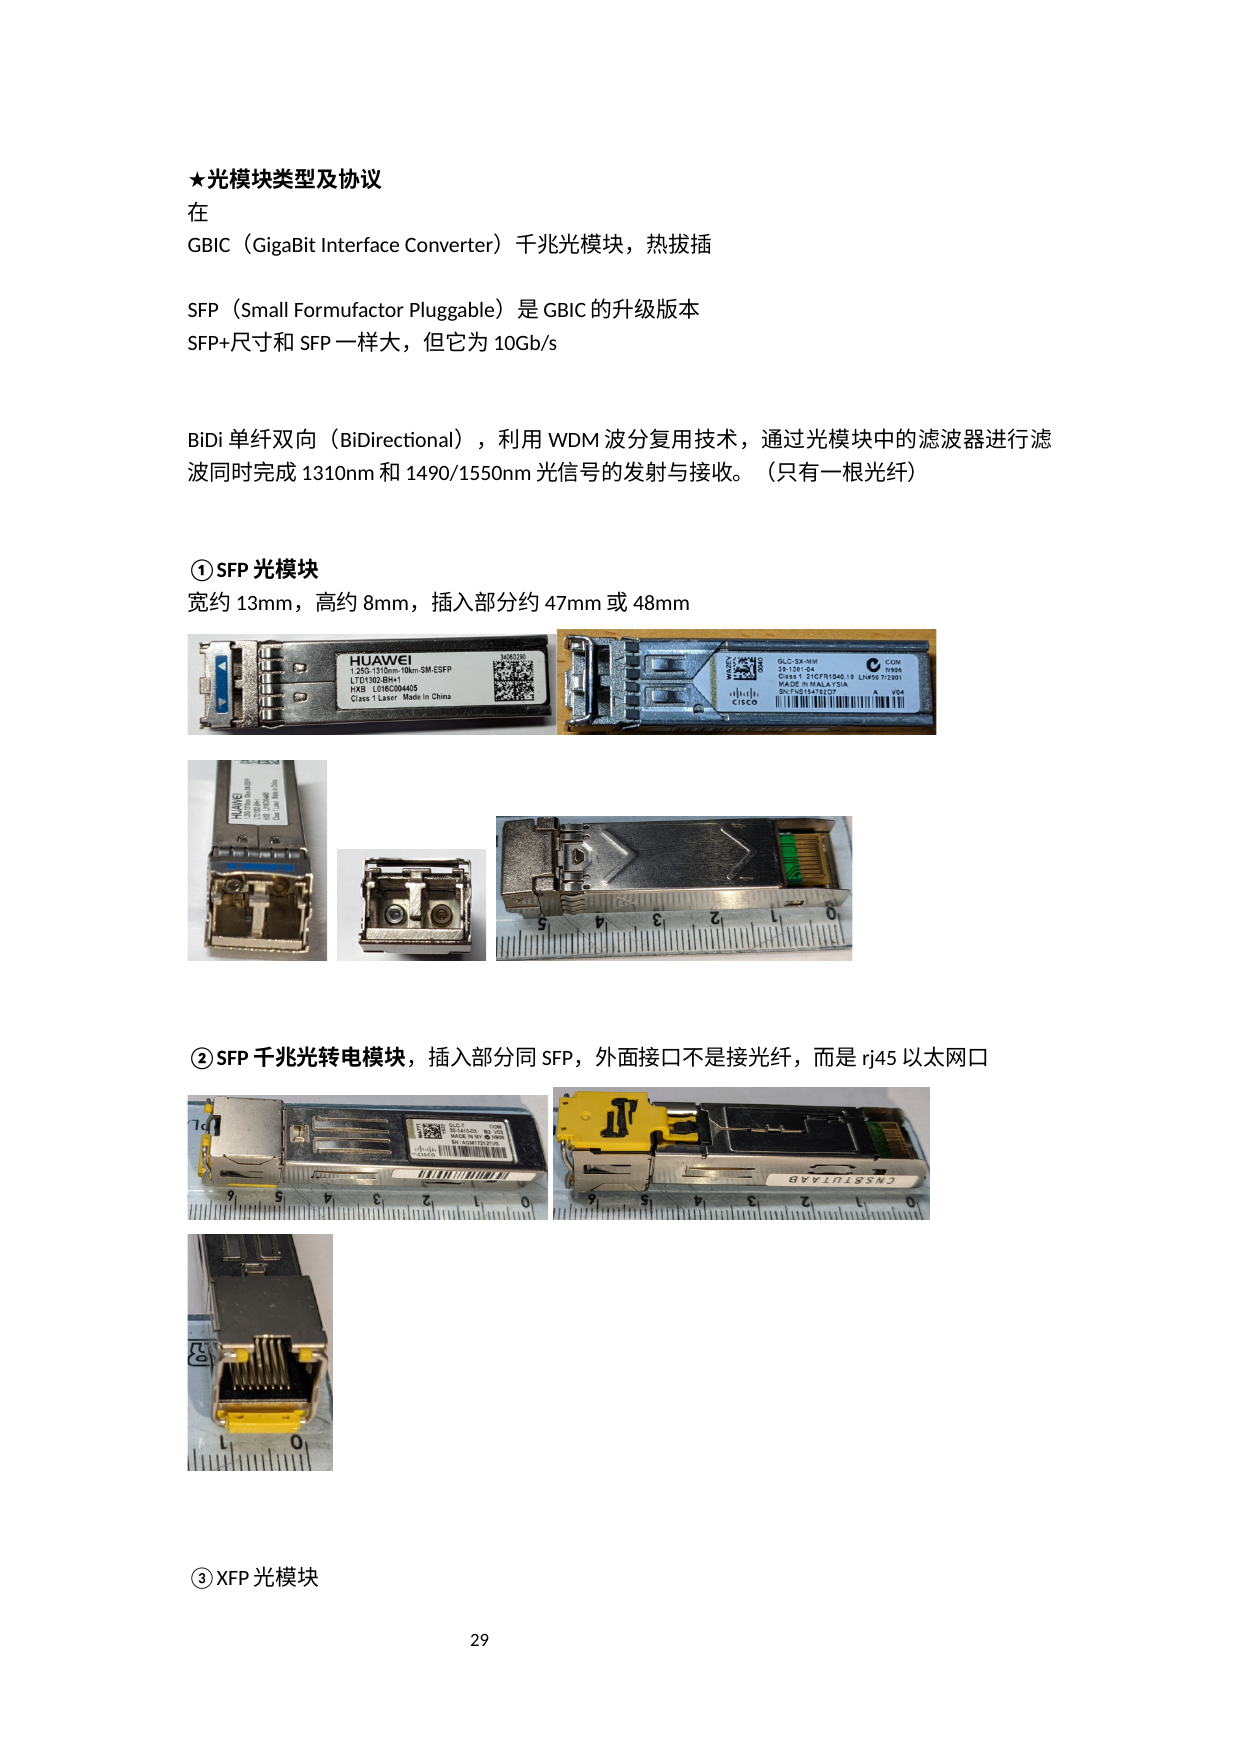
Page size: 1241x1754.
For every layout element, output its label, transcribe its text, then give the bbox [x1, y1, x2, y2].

picture [187, 1234, 333, 1471]
picture [187, 760, 328, 961]
text 宽约13mm，高约8mm，插入部分约47mm 或48mm [187, 584, 1053, 617]
text GBIC（GigaBit Interface Converter）千兆光模块，热拔插 [187, 227, 1053, 259]
text ③XFP光模块 [187, 1559, 1053, 1592]
text ①SFP 光模块 [187, 552, 1053, 584]
text SFP+尺寸和SFP一样大，但它为10Gb/s [187, 324, 1053, 357]
text 在 [187, 194, 1053, 227]
picture [187, 1095, 549, 1220]
picture [187, 629, 937, 735]
text ★光模块类型及协议 [187, 162, 1053, 194]
picture [496, 816, 853, 961]
text ②SFP千兆光转电模块，插入部分同SFP，外面接口不是接光纤，而是rj45以太网口 [187, 1039, 1053, 1072]
text BiDi单纤双向（BiDirectional），利用WDM波分复用技术，通过光模块中的滤波器进行滤波同时完成1310nm和1490/1550nm光信号的发射与接收。（只有一根光纤） [187, 422, 1053, 487]
picture [337, 849, 487, 961]
text SFP（Small Formufactor Pluggable）是GBIC的升级版本 [187, 292, 1053, 324]
picture [553, 1087, 930, 1220]
